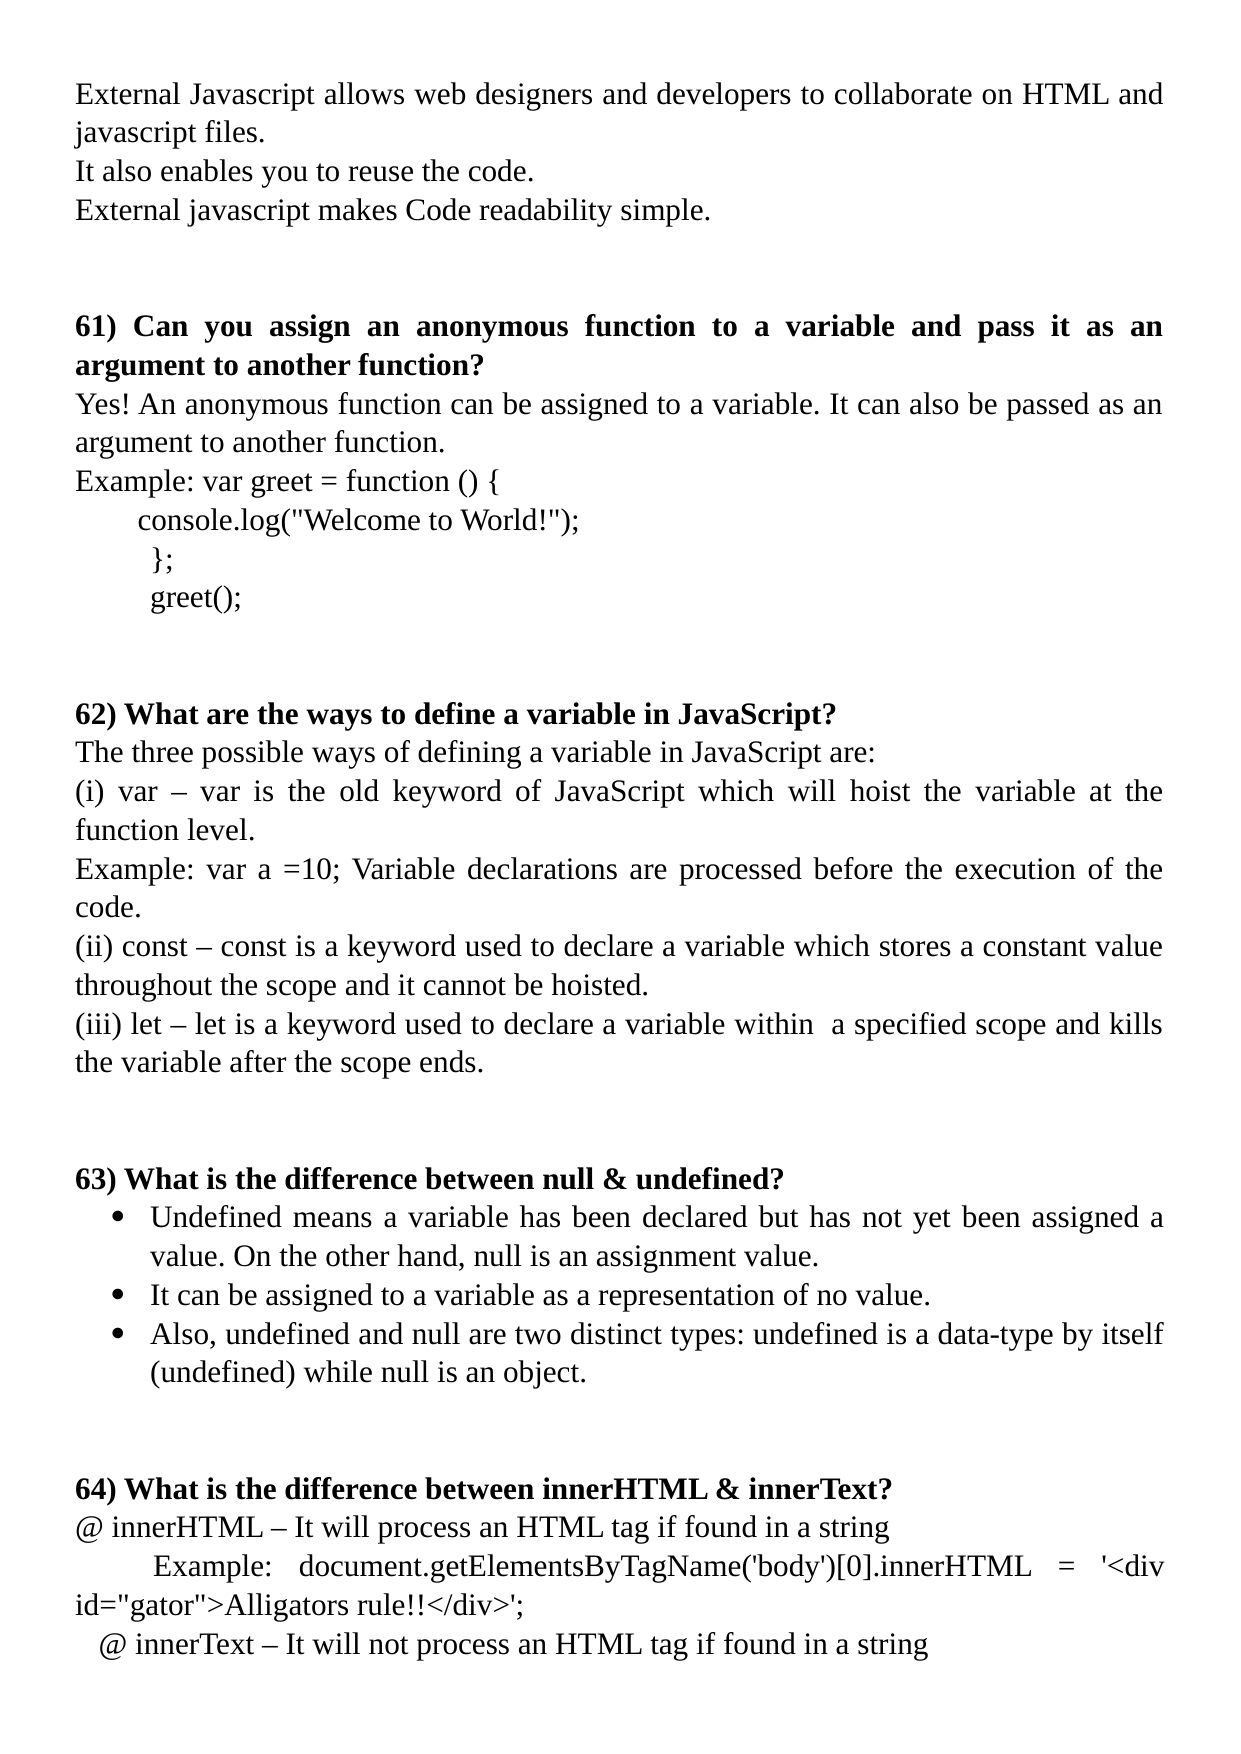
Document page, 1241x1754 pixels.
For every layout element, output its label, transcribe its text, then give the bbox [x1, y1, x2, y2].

text It also enables you to reuse the code. [75, 152, 1165, 188]
list Also, undefined and null are two distinct types: undefined is a data-type by itself (undefined) while null is an object. [112, 1315, 1165, 1390]
text @ innerHTML – It will process an HTML tag if found in a string [75, 1509, 1165, 1545]
text (i) var – var is the old keyword of JavaScript which will hoist the variable at the function level. [75, 772, 1165, 847]
text }; [75, 540, 1165, 576]
text 64) What is the difference between innerHTML & innerText? [75, 1470, 1165, 1506]
list Undefined means a variable has been declared but has not yet been assigned a value. On the other hand, null is an assignment value. [112, 1199, 1165, 1273]
text (ii) const – const is a keyword used to declare a variable which stores a constant value throughout the scope and it cannot be hoisted. [75, 927, 1165, 1002]
text 61) Can you assign an anonymous function to a variable and pass it as an argument to another function? [75, 307, 1165, 382]
text greet(); [75, 579, 1165, 615]
text @ innerText – It will not process an HTML tag if found in a string [75, 1625, 1165, 1661]
text Example: document.getElementsByTagName('body')[0].innerHTML = '<div id="gator">Alligators rule!!</div>'; [75, 1547, 1165, 1622]
text The three possible ways of defining a variable in JavaScript are: [75, 734, 1165, 770]
text Example: var greet = function () { [75, 462, 1165, 498]
text console.log("Welcome to World!"); [75, 501, 1165, 537]
text (iii) let – let is a keyword used to declare a variable within a specified scope and kills the variable after the scope ends. [75, 1005, 1165, 1080]
text External javascript makes Code readability simple. [75, 191, 1165, 227]
text External Javascript allows web designers and developers to collaborate on HTML and javascript files. [75, 75, 1165, 150]
text 62) What are the ways to define a variable in JavaScript? [75, 695, 1165, 731]
text Yes! An anonymous function can be assigned to a variable. It can also be passed as an argument to another function. [75, 385, 1165, 460]
text 63) What is the difference between null & undefined? [75, 1160, 1165, 1196]
list It can be assigned to a variable as a representation of no value. [112, 1276, 1165, 1312]
text Example: var a =10; Variable declarations are processed before the execution of the code. [75, 850, 1165, 925]
